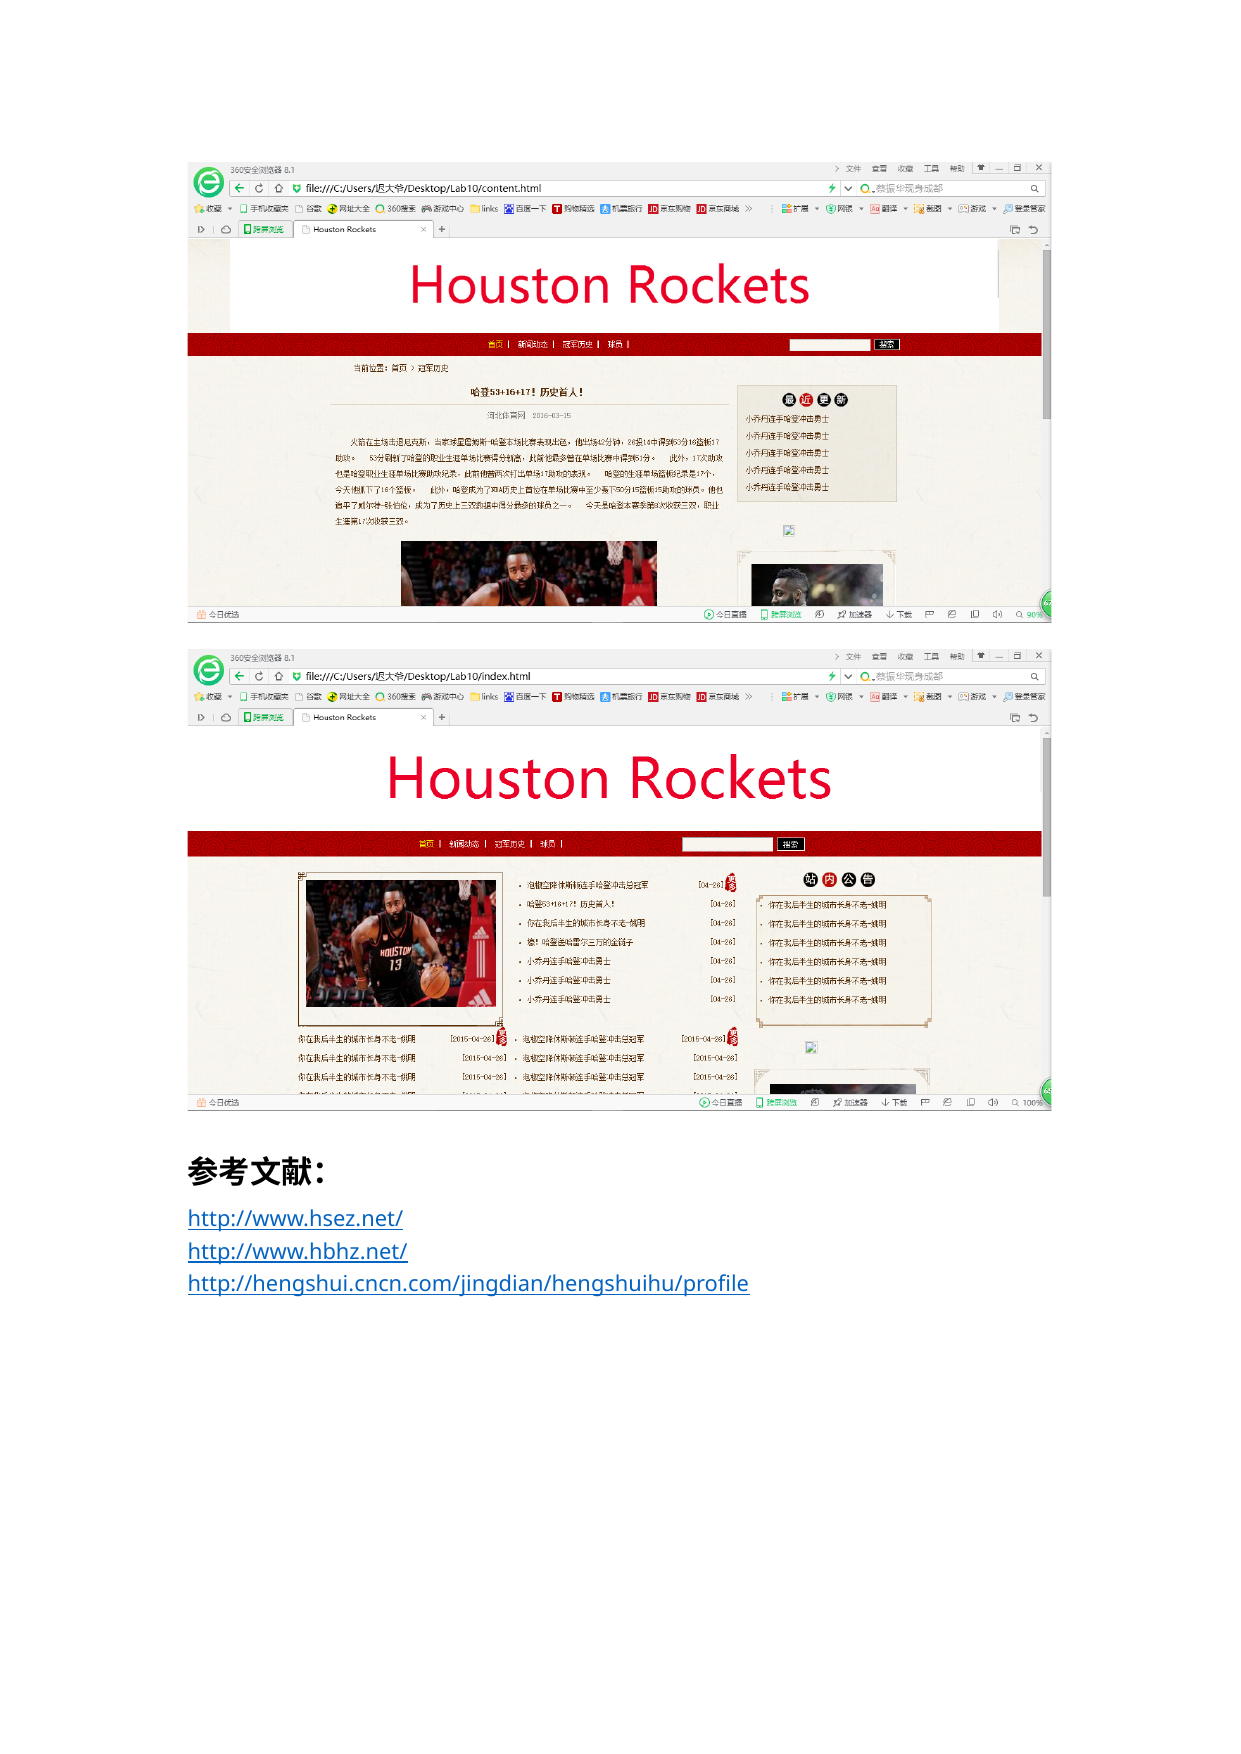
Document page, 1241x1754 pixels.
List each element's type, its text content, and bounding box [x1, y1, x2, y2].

text http://hengshui.cncn.com/jingdian/hengshuihu/profile [187, 1267, 1053, 1299]
text http://www.hbhz.net/ [187, 1234, 1053, 1267]
text http://www.hsez.net/ [187, 1202, 1053, 1234]
picture [187, 162, 1052, 623]
picture [187, 649, 1052, 1111]
text 参考文献： [187, 1137, 1053, 1202]
